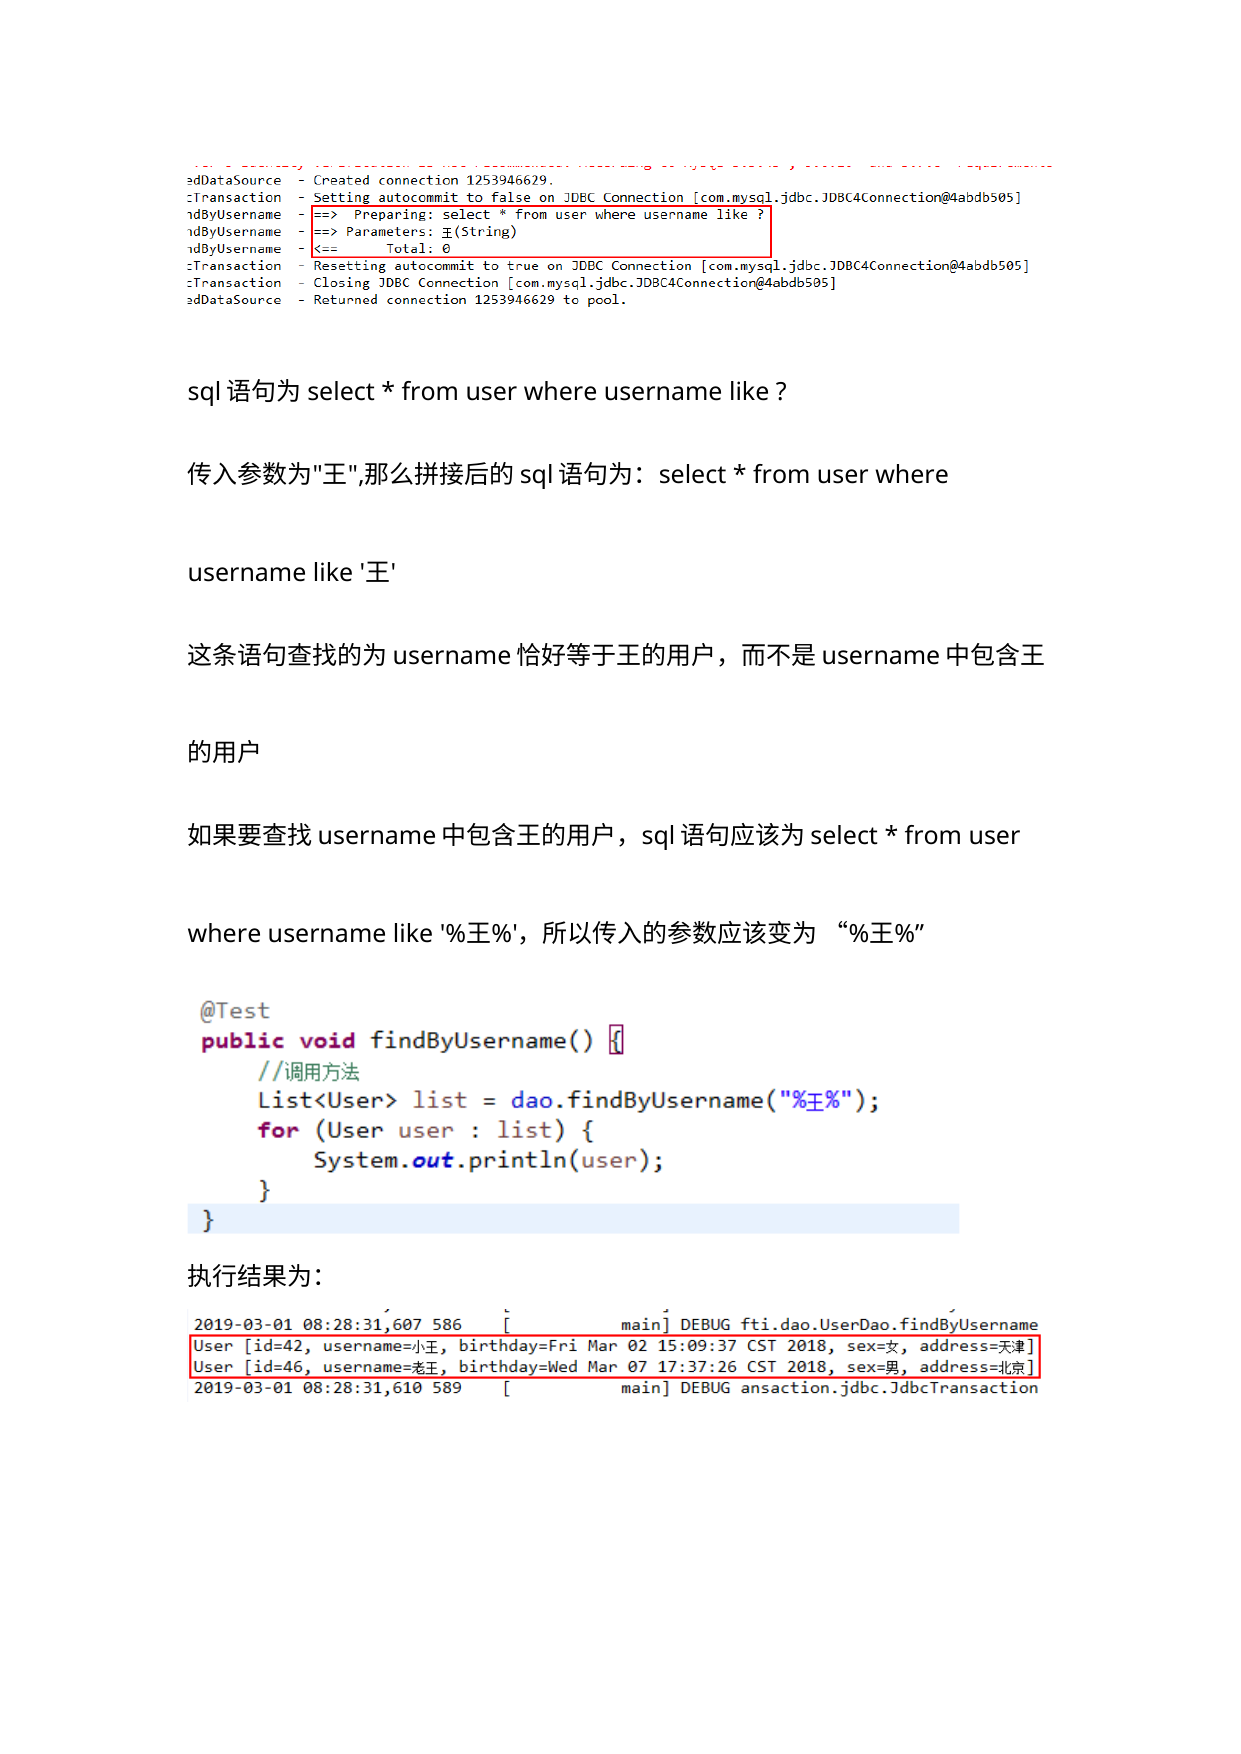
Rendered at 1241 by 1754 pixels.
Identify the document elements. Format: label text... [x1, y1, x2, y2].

picture [187, 1309, 1053, 1402]
picture [187, 166, 1052, 320]
picture [187, 987, 960, 1237]
text 传入参数为"王",那么拼接后的sql语句为：select * from user where username like '王' [187, 440, 1053, 603]
text 执行结果为： [187, 1242, 1053, 1307]
text 这条语句查找的为username恰好等于王的用户，而不是username中包含王的用户 [187, 621, 1053, 783]
text 如果要查找username中包含王的用户，sql语句应该为select * from user where username like '%王%'，所以传入的参数应该变为 “%王%” [187, 801, 1053, 964]
